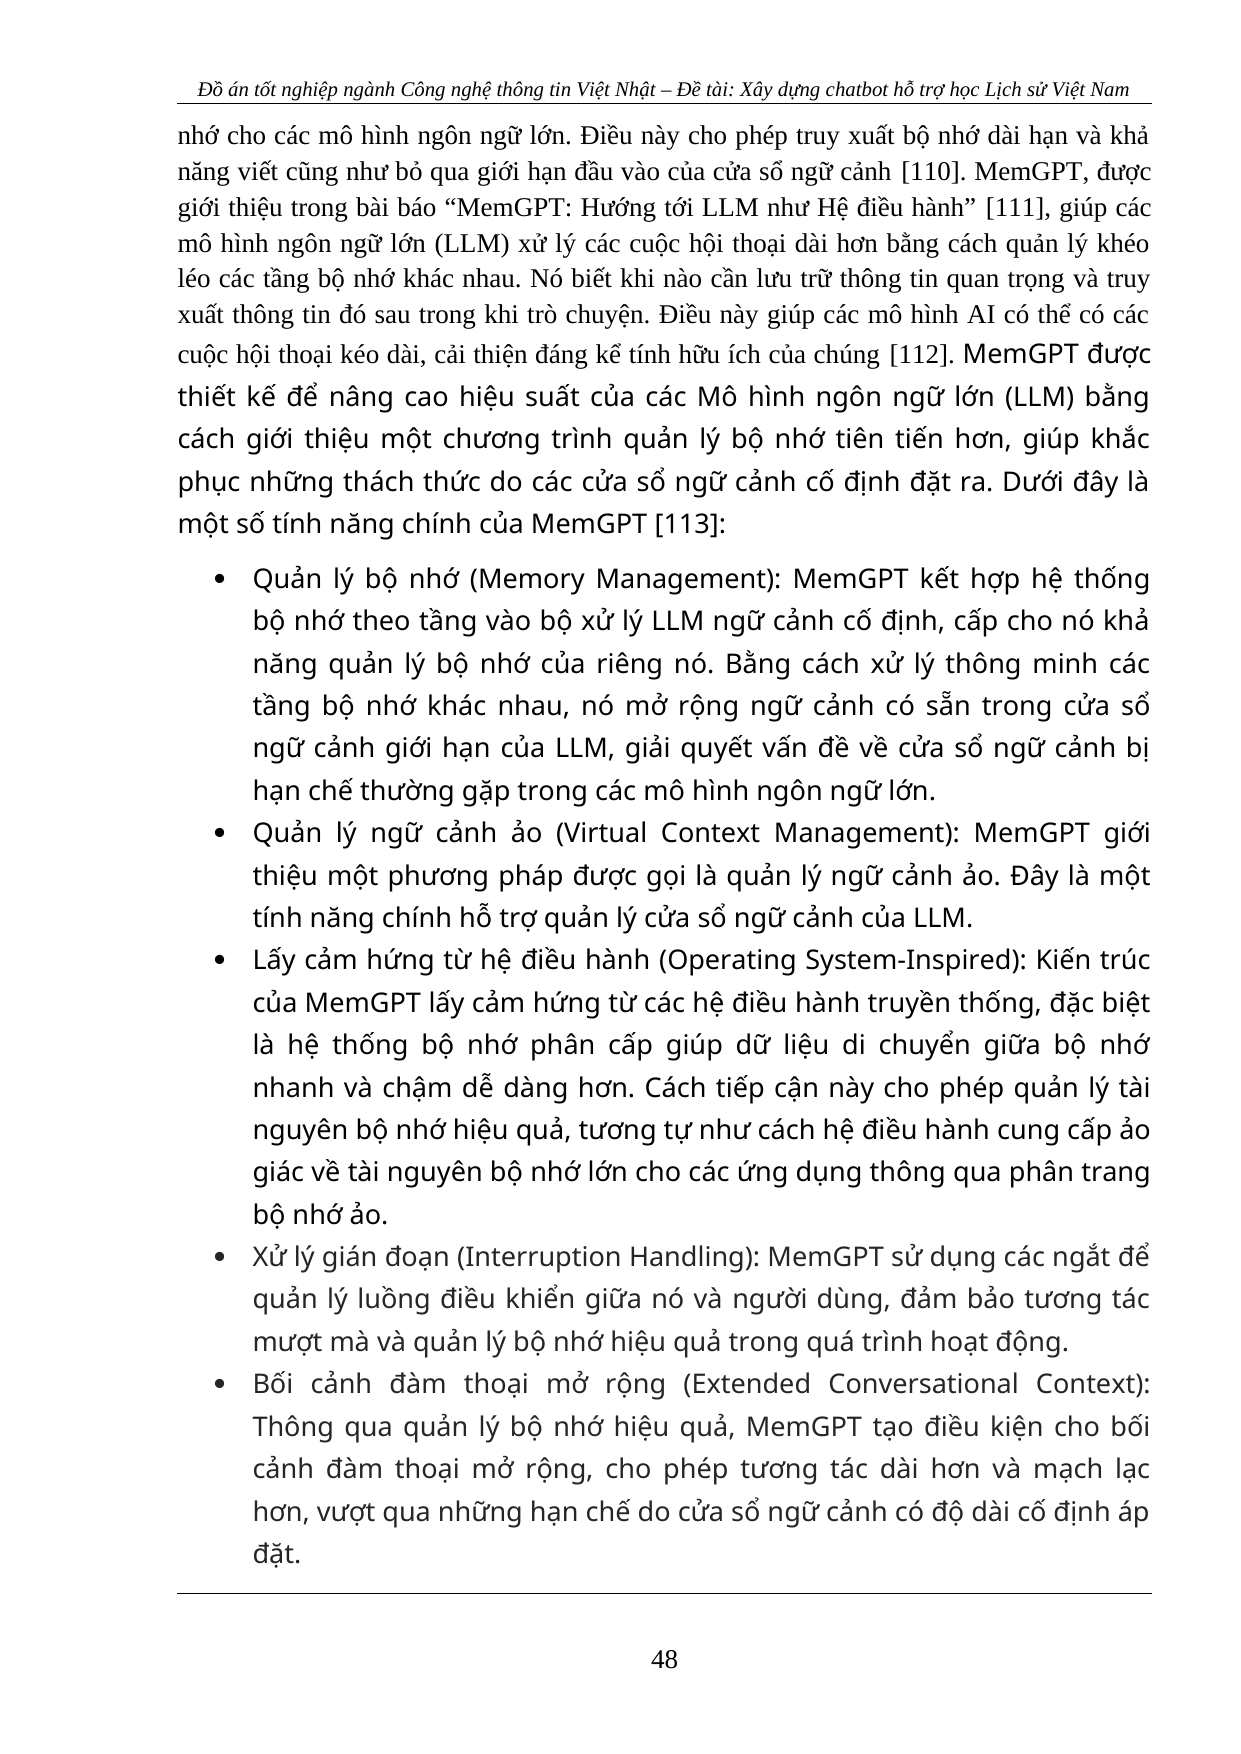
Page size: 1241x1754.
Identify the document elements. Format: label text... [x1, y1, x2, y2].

list Lấy cảm hứng từ hệ điều hành (Operating System-Inspired): Kiến trúc của MemGPT lấy cảm hứng từ các hệ điều hành truyền thống, đặc biệt là hệ thống bộ nhớ phân cấp giúp dữ liệu di chuyển giữa bộ nhớ nhanh và chậm dễ dàng hơn. Cách tiếp cận này cho phép quản lý tài nguyên bộ nhớ hiệu quả, tương tự như cách hệ điều hành cung cấp ảo giác về tài nguyên bộ nhớ lớn cho các ứng dụng thông qua phân trang bộ nhớ ảo. [215, 941, 1152, 1232]
list Bối cảnh đàm thoại mở rộng (Extended Conversational Context): Thông qua quản lý bộ nhớ hiệu quả, MemGPT tạo điều kiện cho bối cảnh đàm thoại mở rộng, cho phép tương tác dài hơn và mạch lạc hơn, vượt qua những hạn chế do cửa sổ ngữ cảnh có độ dài cố định áp đặt. [215, 1365, 1152, 1571]
list Xử lý gián đoạn (Interruption Handling): MemGPT sử dụng các ngắt để quản lý luồng điều khiển giữa nó và người dùng, đảm bảo tương tác mượt mà và quản lý bộ nhớ hiệu quả trong quá trình hoạt động. [215, 1238, 1152, 1359]
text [177, 119, 1152, 541]
list Quản lý bộ nhớ (Memory Management): MemGPT kết hợp hệ thống bộ nhớ theo tầng vào bộ xử lý LLM ngữ cảnh cố định, cấp cho nó khả năng quản lý bộ nhớ của riêng nó. Bằng cách xử lý thông minh các tầng bộ nhớ khác nhau, nó mở rộng ngữ cảnh có sẵn trong cửa sổ ngữ cảnh giới hạn của LLM, giải quyết vấn đề về cửa sổ ngữ cảnh bị hạn chế thường gặp trong các mô hình ngôn ngữ lớn. [215, 559, 1152, 808]
list Quản lý ngữ cảnh ảo (Virtual Context Management): MemGPT giới thiệu một phương pháp được gọi là quản lý ngữ cảnh ảo. Đây là một tính năng chính hỗ trợ quản lý cửa sổ ngữ cảnh của LLM. [215, 814, 1152, 935]
